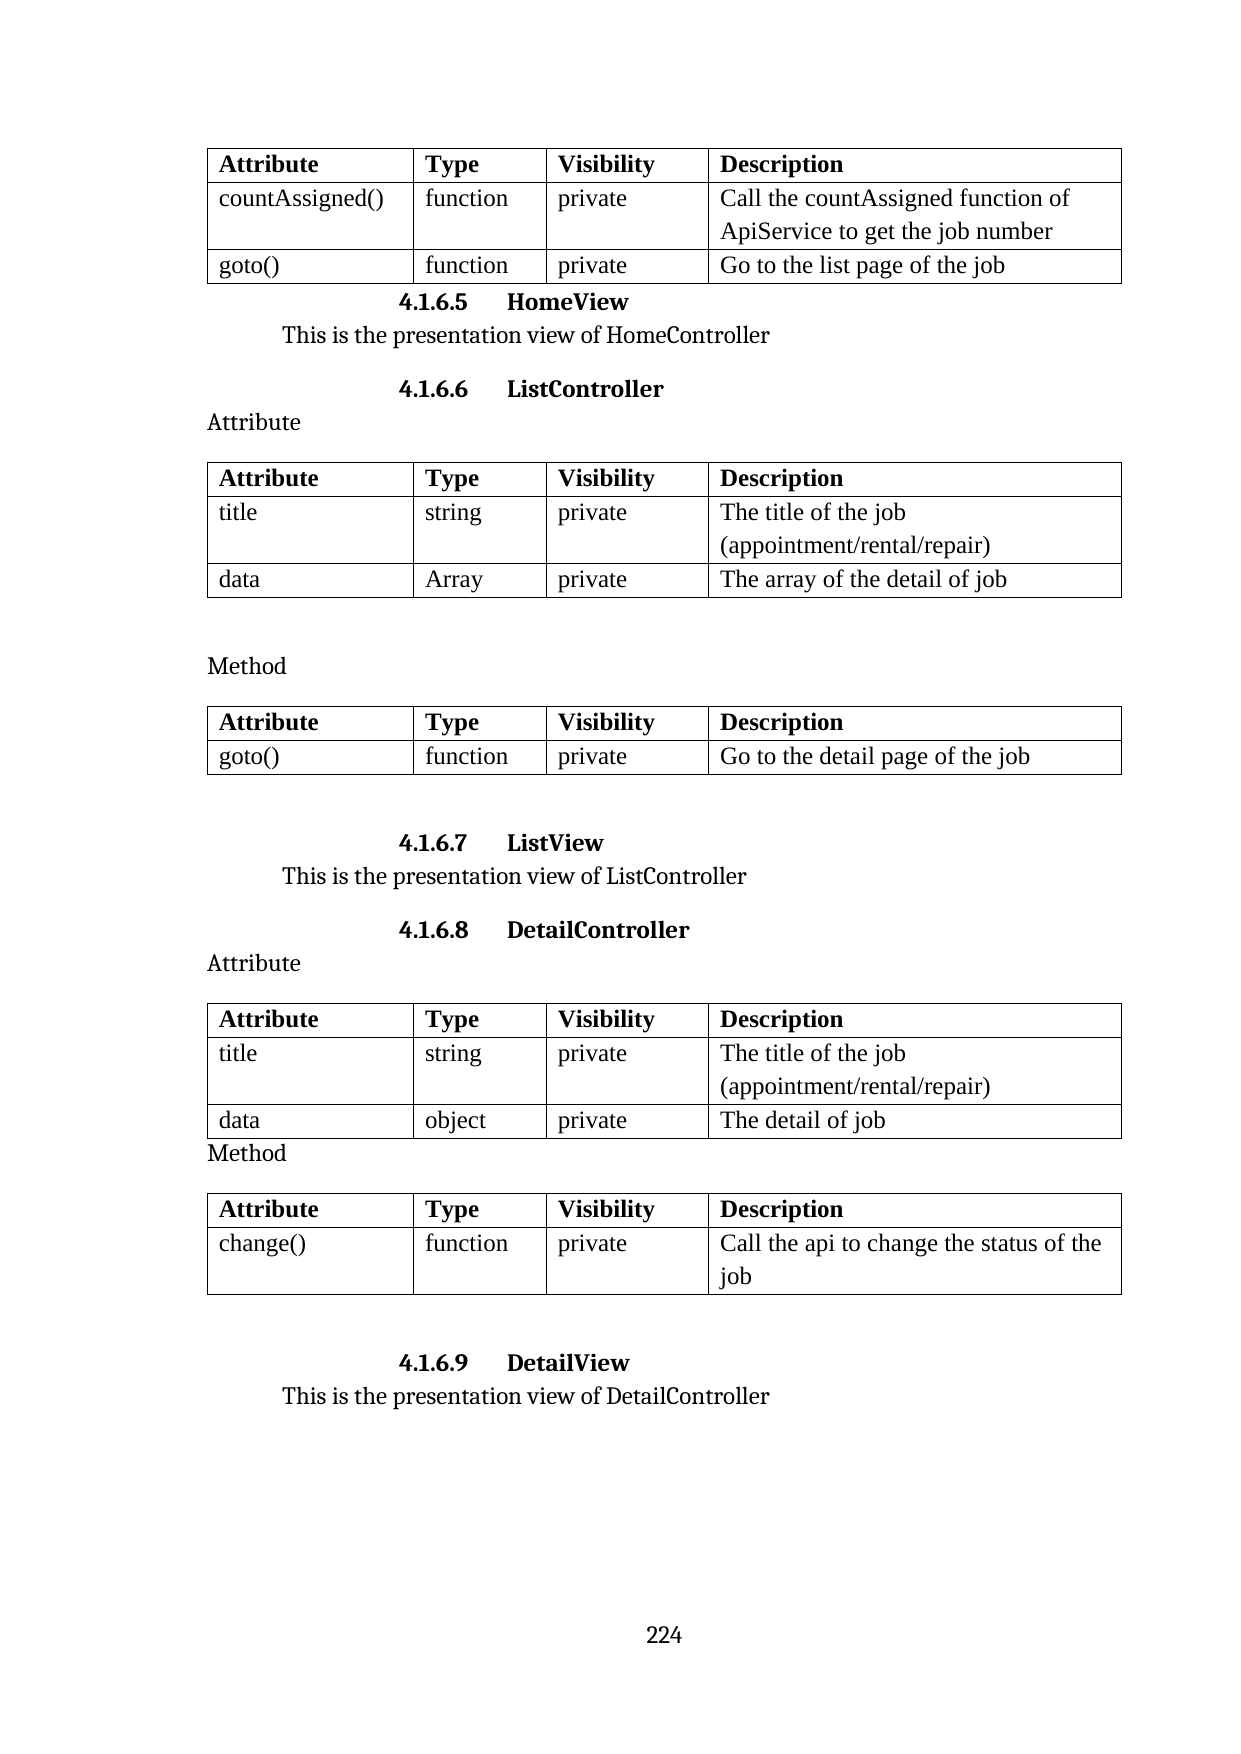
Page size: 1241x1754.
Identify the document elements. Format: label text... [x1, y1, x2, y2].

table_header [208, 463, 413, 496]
text Attribute [207, 949, 1122, 977]
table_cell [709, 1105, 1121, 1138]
text This is the presentation view of DetailController [282, 1382, 1122, 1411]
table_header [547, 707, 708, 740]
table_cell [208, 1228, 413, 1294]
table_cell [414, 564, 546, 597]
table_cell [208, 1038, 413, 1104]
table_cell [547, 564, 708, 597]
text Method [207, 652, 1122, 681]
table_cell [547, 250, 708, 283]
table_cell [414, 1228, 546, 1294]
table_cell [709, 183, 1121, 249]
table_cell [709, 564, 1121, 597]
text Method [207, 1139, 1122, 1168]
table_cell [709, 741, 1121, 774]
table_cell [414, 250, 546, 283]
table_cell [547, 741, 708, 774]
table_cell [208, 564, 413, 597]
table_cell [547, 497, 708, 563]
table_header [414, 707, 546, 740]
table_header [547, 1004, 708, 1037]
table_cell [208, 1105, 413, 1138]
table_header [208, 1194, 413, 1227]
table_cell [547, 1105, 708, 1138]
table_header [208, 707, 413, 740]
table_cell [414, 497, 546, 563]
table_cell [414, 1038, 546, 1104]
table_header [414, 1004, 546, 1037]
subtitle DetailView [399, 1349, 1122, 1377]
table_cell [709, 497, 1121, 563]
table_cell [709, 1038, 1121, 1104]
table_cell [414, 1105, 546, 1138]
text This is the presentation view of HomeController [282, 321, 1122, 350]
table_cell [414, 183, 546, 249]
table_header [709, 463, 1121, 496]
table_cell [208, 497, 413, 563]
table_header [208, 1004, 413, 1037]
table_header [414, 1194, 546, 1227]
subtitle ListController [399, 375, 1122, 404]
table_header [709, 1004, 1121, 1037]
subtitle DetailController [399, 916, 1122, 944]
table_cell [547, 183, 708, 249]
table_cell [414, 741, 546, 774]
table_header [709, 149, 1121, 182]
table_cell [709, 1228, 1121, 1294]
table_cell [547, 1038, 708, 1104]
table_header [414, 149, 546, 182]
text Attribute [207, 408, 1122, 437]
subtitle ListView [399, 829, 1122, 858]
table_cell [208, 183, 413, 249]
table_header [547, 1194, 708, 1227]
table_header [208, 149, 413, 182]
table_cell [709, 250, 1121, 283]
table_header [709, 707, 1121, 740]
subtitle HomeView [399, 288, 1122, 317]
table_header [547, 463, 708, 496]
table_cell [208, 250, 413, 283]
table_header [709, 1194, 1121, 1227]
text This is the presentation view of ListController [282, 862, 1122, 891]
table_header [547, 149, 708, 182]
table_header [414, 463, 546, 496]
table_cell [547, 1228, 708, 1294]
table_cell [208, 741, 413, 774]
